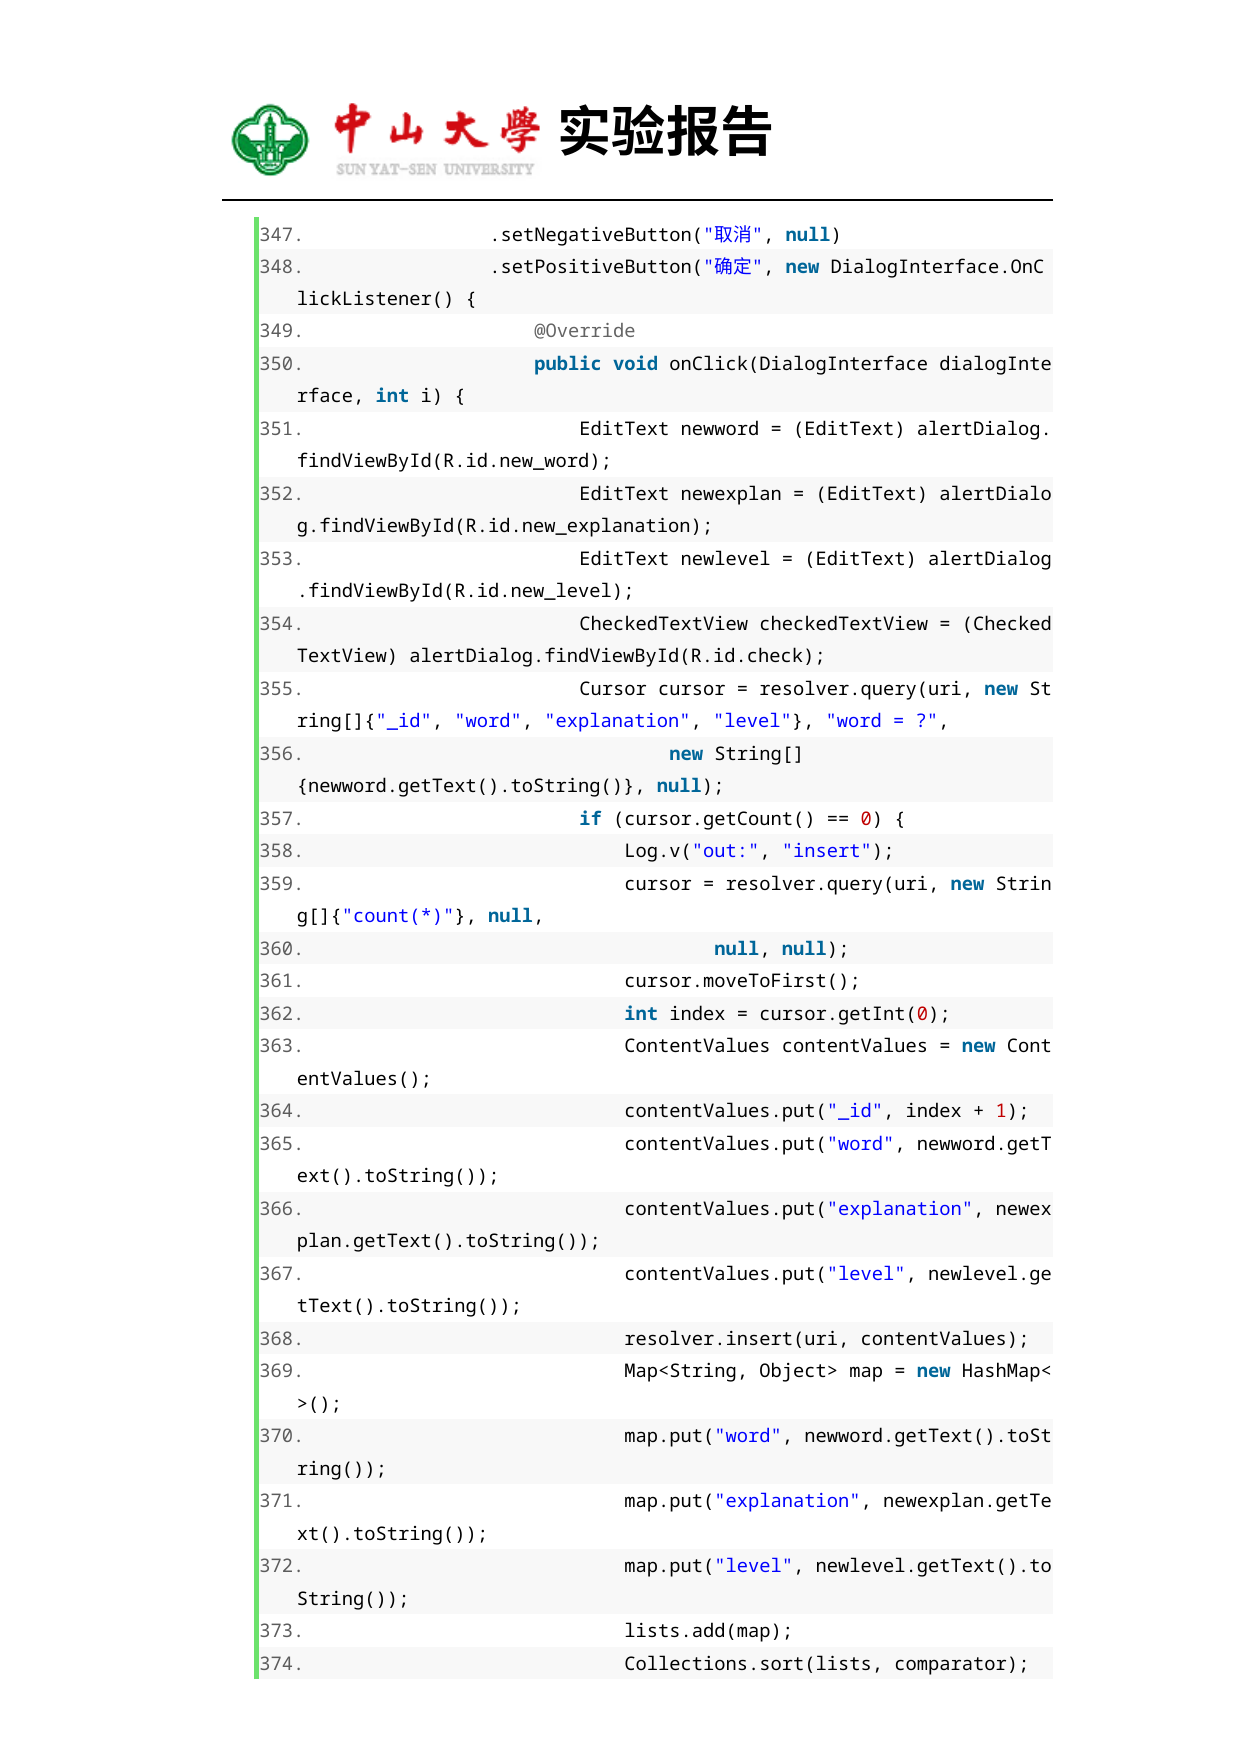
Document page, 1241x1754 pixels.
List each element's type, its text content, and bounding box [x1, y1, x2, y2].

list .setNegativeButton("取消", null) [259, 217, 1053, 249]
list ContentValues contentValues = new ContentValues(); [259, 1029, 1053, 1094]
list .setPositiveButton("确定", new DialogInterface.OnClickListener() { [259, 249, 1053, 314]
list Collections.sort(lists, comparator); [259, 1647, 1053, 1679]
list EditText newword = (EditText) alertDialog.findViewById(R.id.new_word); [259, 412, 1053, 477]
list Cursor cursor = resolver.query(uri, new String[]{"_id", "word", "explanation", "level"}, "word = ?", [259, 672, 1053, 737]
list map.put("explanation", newexplan.getText().toString()); [259, 1484, 1053, 1549]
list if (cursor.getCount() == 0) { [259, 802, 1053, 834]
list contentValues.put("word", newword.getText().toString()); [259, 1127, 1053, 1192]
list Map<String, Object> map = new HashMap<>(); [259, 1354, 1053, 1419]
list contentValues.put("explanation", newexplan.getText().toString()); [259, 1192, 1053, 1257]
picture [221, 98, 543, 182]
list int index = cursor.getInt(0); [259, 997, 1053, 1029]
list public void onClick(DialogInterface dialogInterface, int i) { [259, 347, 1053, 412]
list Log.v("out:", "insert"); [259, 834, 1053, 867]
list @Override [259, 314, 1053, 347]
list EditText newlevel = (EditText) alertDialog.findViewById(R.id.new_level); [259, 542, 1053, 607]
list cursor.moveToFirst(); [259, 964, 1053, 997]
list contentValues.put("level", newlevel.getText().toString()); [259, 1257, 1053, 1322]
list contentValues.put("_id", index + 1); [259, 1094, 1053, 1127]
list CheckedTextView checkedTextView = (CheckedTextView) alertDialog.findViewById(R.id.check); [259, 607, 1053, 672]
list null, null); [259, 932, 1053, 964]
list resolver.insert(uri, contentValues); [259, 1322, 1053, 1354]
list map.put("level", newlevel.getText().toString()); [259, 1549, 1053, 1614]
list map.put("word", newword.getText().toString()); [259, 1419, 1053, 1484]
list lists.add(map); [259, 1614, 1053, 1647]
list EditText newexplan = (EditText) alertDialog.findViewById(R.id.new_explanation); [259, 477, 1053, 542]
list new String[]{newword.getText().toString()}, null); [259, 737, 1053, 802]
list cursor = resolver.query(uri, new String[]{"count(*)"}, null, [259, 867, 1053, 932]
